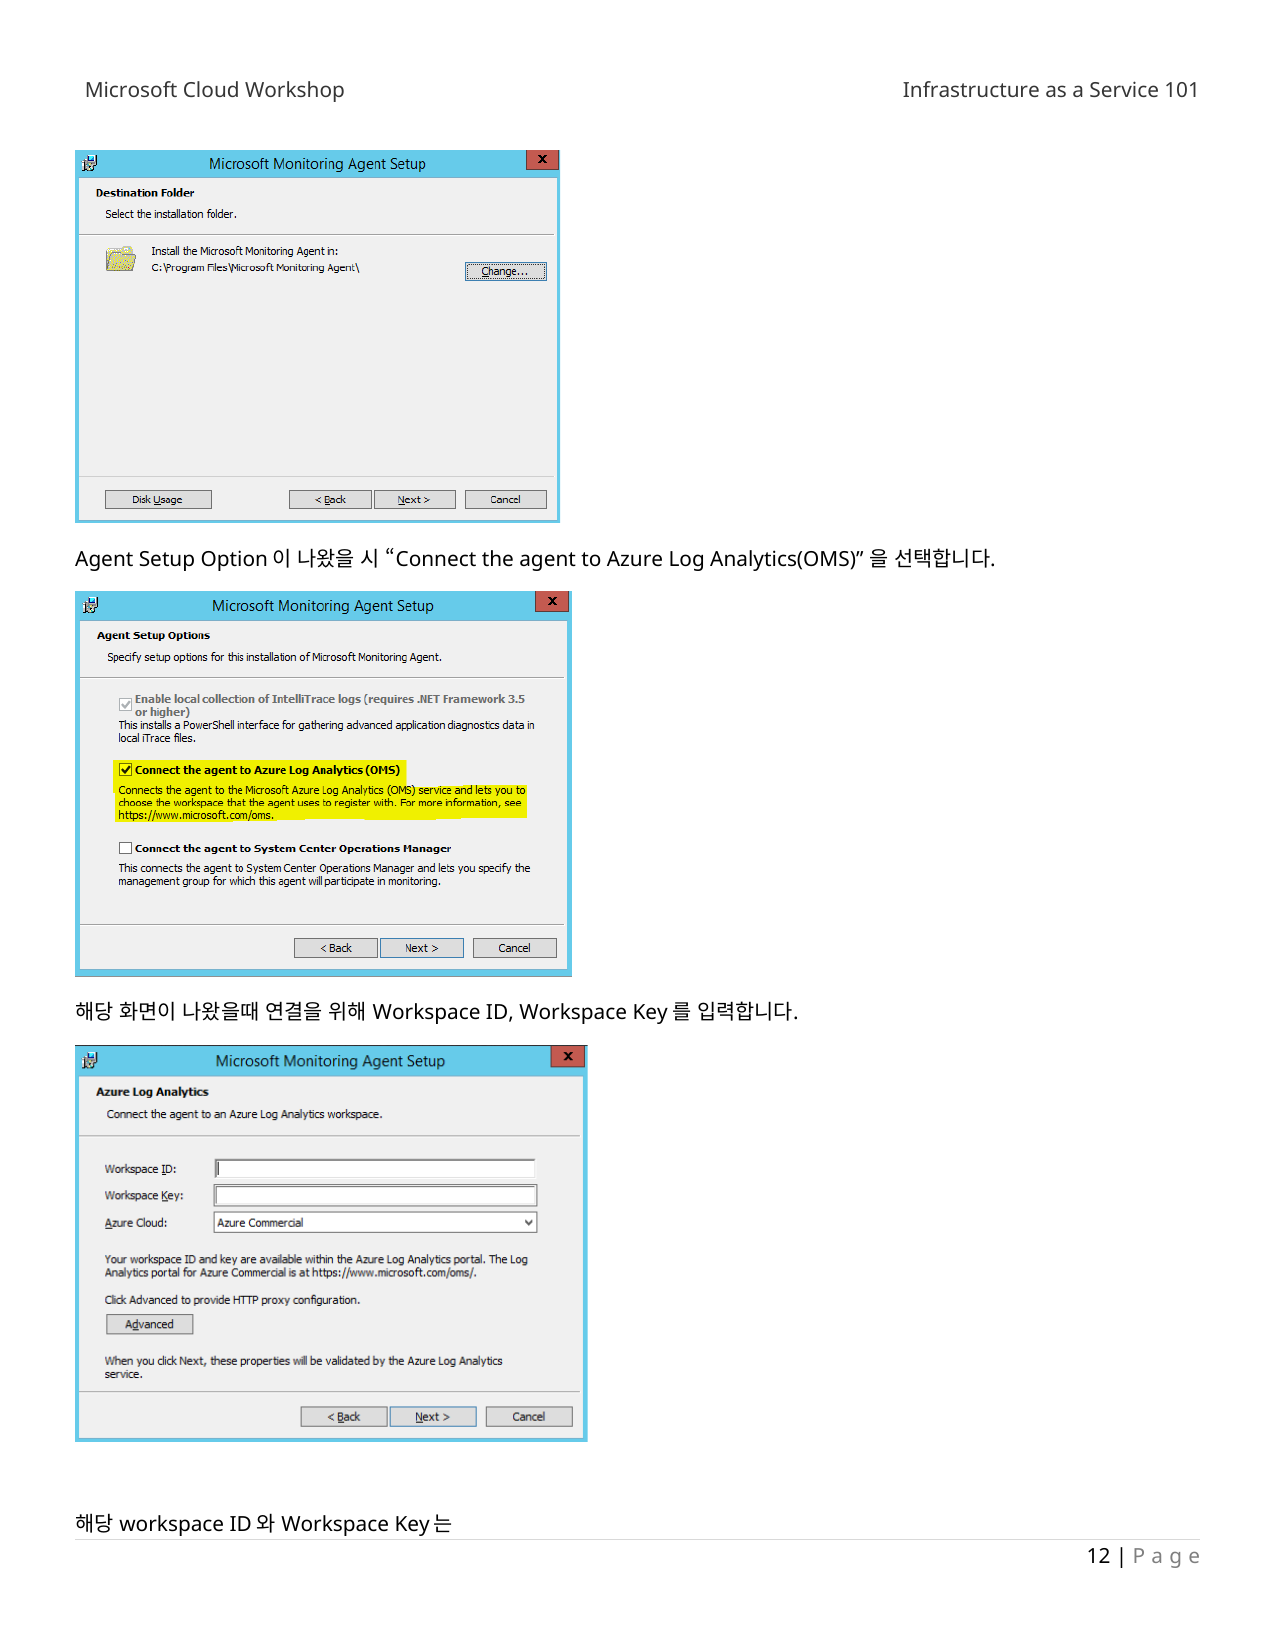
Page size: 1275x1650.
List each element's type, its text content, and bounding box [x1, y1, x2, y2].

picture [75, 1045, 588, 1442]
picture [75, 591, 572, 977]
text 해당 workspace ID와 Workspace Key는 [75, 1507, 1200, 1538]
picture [75, 150, 561, 523]
text Agent Setup Option이 나왔을 시 “Connect the agent to Azure Log Analytics(OMS)” 을 선택합니다. [75, 542, 1200, 572]
text 해당 화면이 나왔을때 연결을 위해 Workspace ID, Workspace Key를 입력합니다. [75, 996, 1200, 1026]
